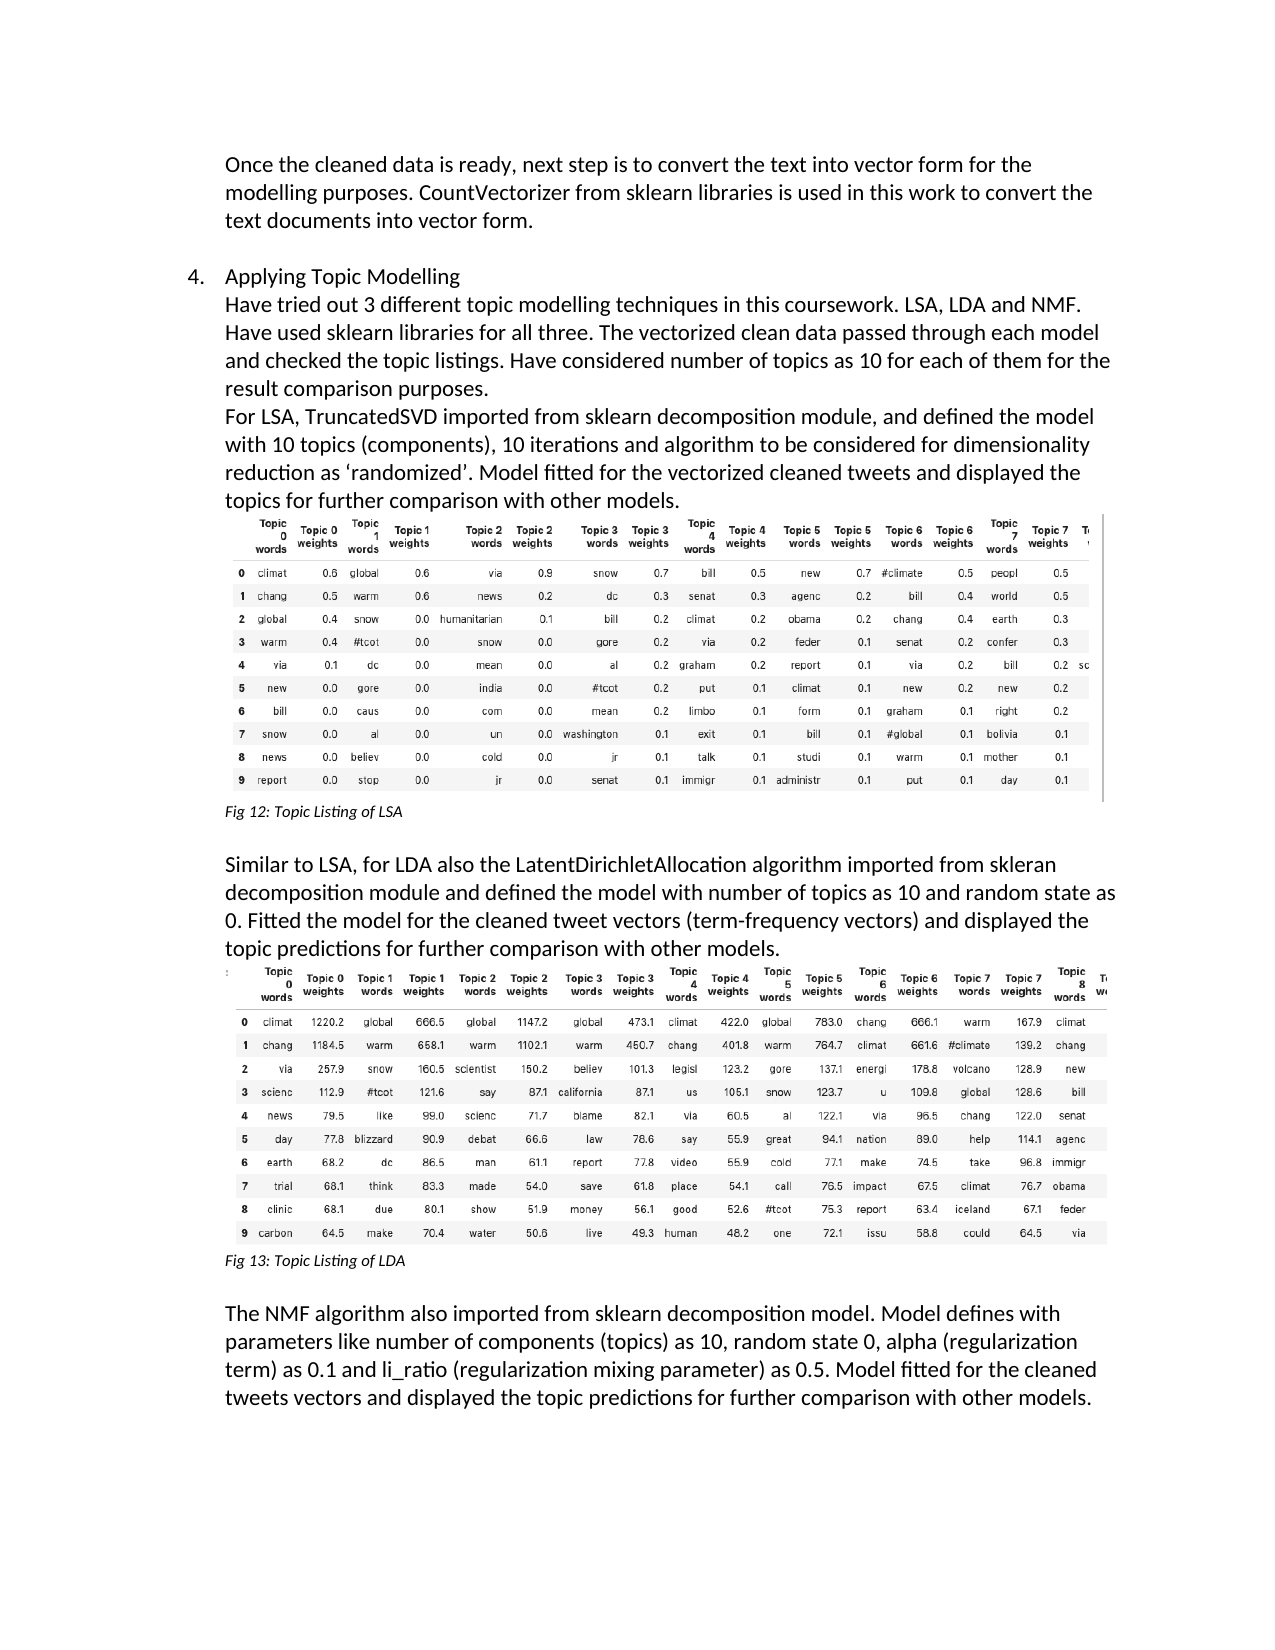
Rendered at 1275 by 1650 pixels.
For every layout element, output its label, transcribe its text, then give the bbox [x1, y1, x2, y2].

list Fig 13: Topic Listing of LDA [225, 1250, 1125, 1271]
list Fig 12: Topic Listing of LSA [225, 801, 1125, 822]
picture [225, 514, 1104, 802]
list Applying Topic Modelling [187, 262, 1125, 290]
list Similar to LSA, for LDA also the LatentDirichletAllocation algorithm imported from skleran decomposition module and defined the model with number of topics as 10 and random state as 0. Fitted the model for the cleaned tweet vectors (term-frequency vectors) and displayed the topic predictions for further comparison with other models. [225, 850, 1125, 962]
list Have tried out 3 different topic modelling techniques in this coursework. LSA, LDA and NMF. Have used sklearn libraries for all three. The vectorized clean data passed through each model and checked the topic listings. Have considered number of topics as 10 for each of them for the result comparison purposes. [225, 290, 1125, 402]
list Once the cleaned data is ready, next step is to convert the text into vector form for the modelling purposes. CountVectorizer from sklearn libraries is used in this work to convert the text documents into vector form. [225, 150, 1125, 234]
picture [225, 961, 1114, 1251]
list For LSA, TruncatedSVD imported from sklearn decomposition module, and defined the model with 10 topics (components), 10 iterations and algorithm to be considered for dimensionality reduction as ‘randomized’. Model fitted for the vectorized cleaned tweets and displayed the topics for further comparison with other models. [225, 402, 1125, 514]
text The NMF algorithm also imported from sklearn decomposition model. Model defines with parameters like number of components (topics) as 10, random state 0, alpha (regularization term) as 0.1 and li_ratio (regularization mixing parameter) as 0.5. Model fitted for the cleaned tweets vectors and displayed the topic predictions for further comparison with other models. [225, 1299, 1125, 1411]
